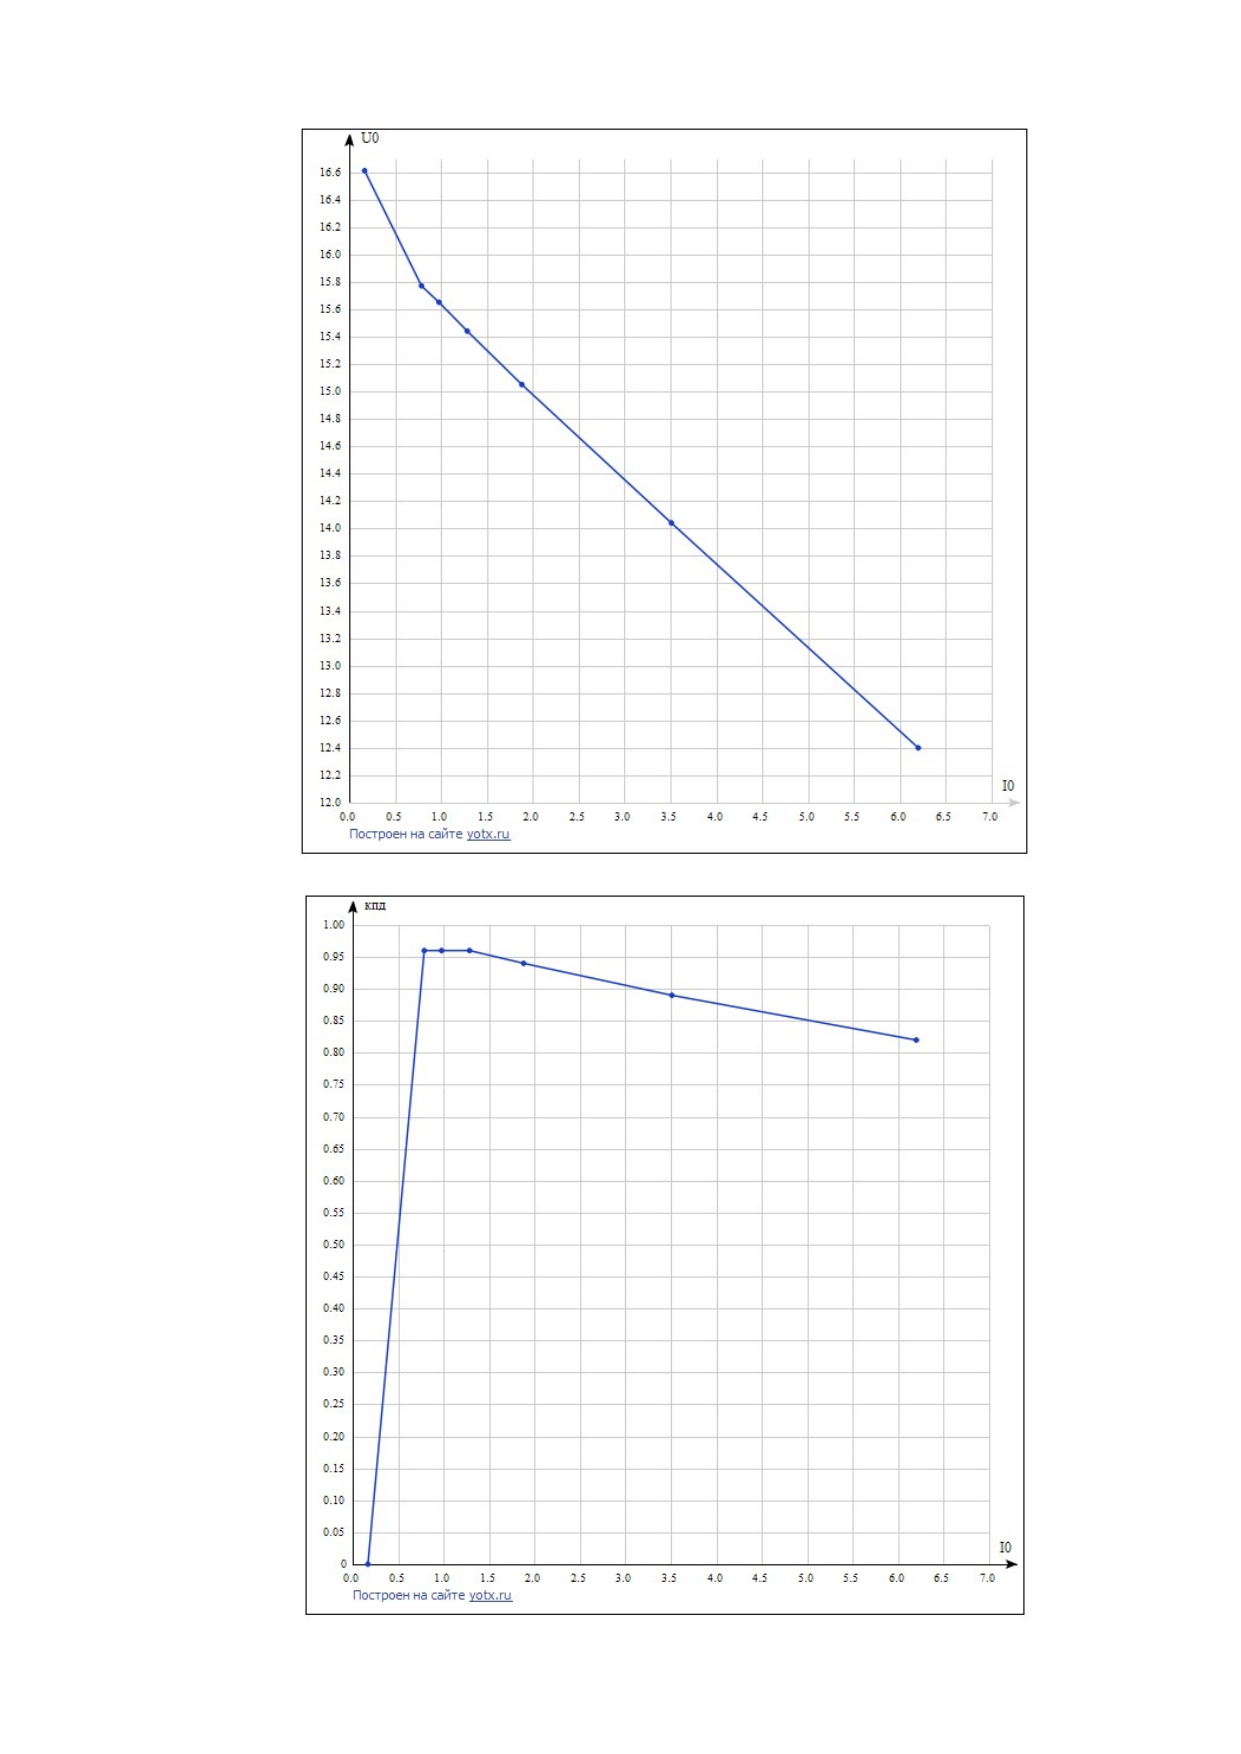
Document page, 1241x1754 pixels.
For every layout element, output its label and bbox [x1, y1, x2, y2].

picture [295, 885, 1034, 1628]
picture [292, 118, 1037, 867]
